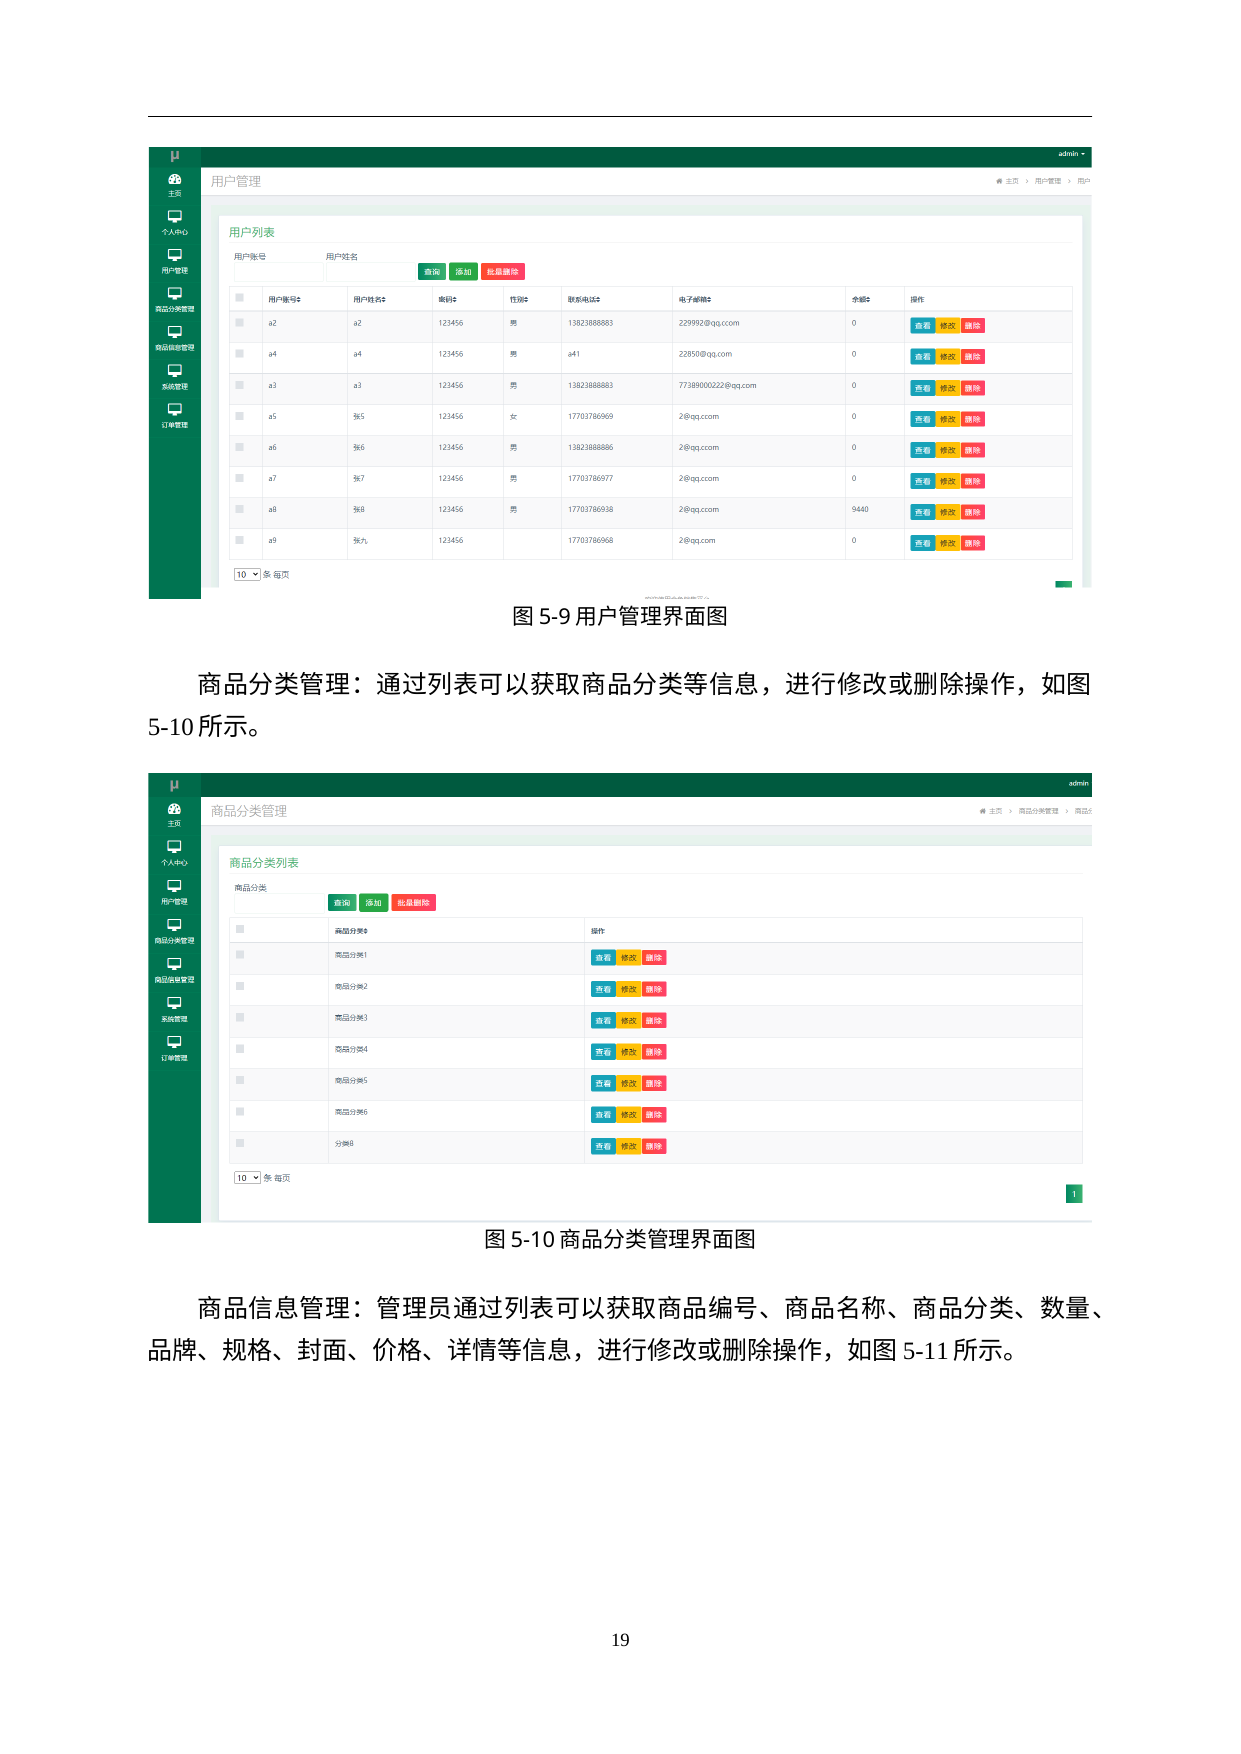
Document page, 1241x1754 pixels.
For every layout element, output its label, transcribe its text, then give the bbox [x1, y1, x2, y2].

text 图5-10商品分类管理界面图 [148, 1223, 1092, 1254]
text 商品信息管理：管理员通过列表可以获取商品编号、商品名称、商品分类、数量、品牌、规格、封面、价格、详情等信息，进行修改或删除操作，如图5-11所示。 [148, 1284, 1092, 1367]
text 商品分类管理：通过列表可以获取商品分类等信息，进行修改或删除操作，如图5-10所示。 [148, 660, 1092, 744]
picture [148, 147, 1092, 599]
picture [148, 773, 1092, 1223]
text 图5-9用户管理界面图 [148, 599, 1092, 631]
